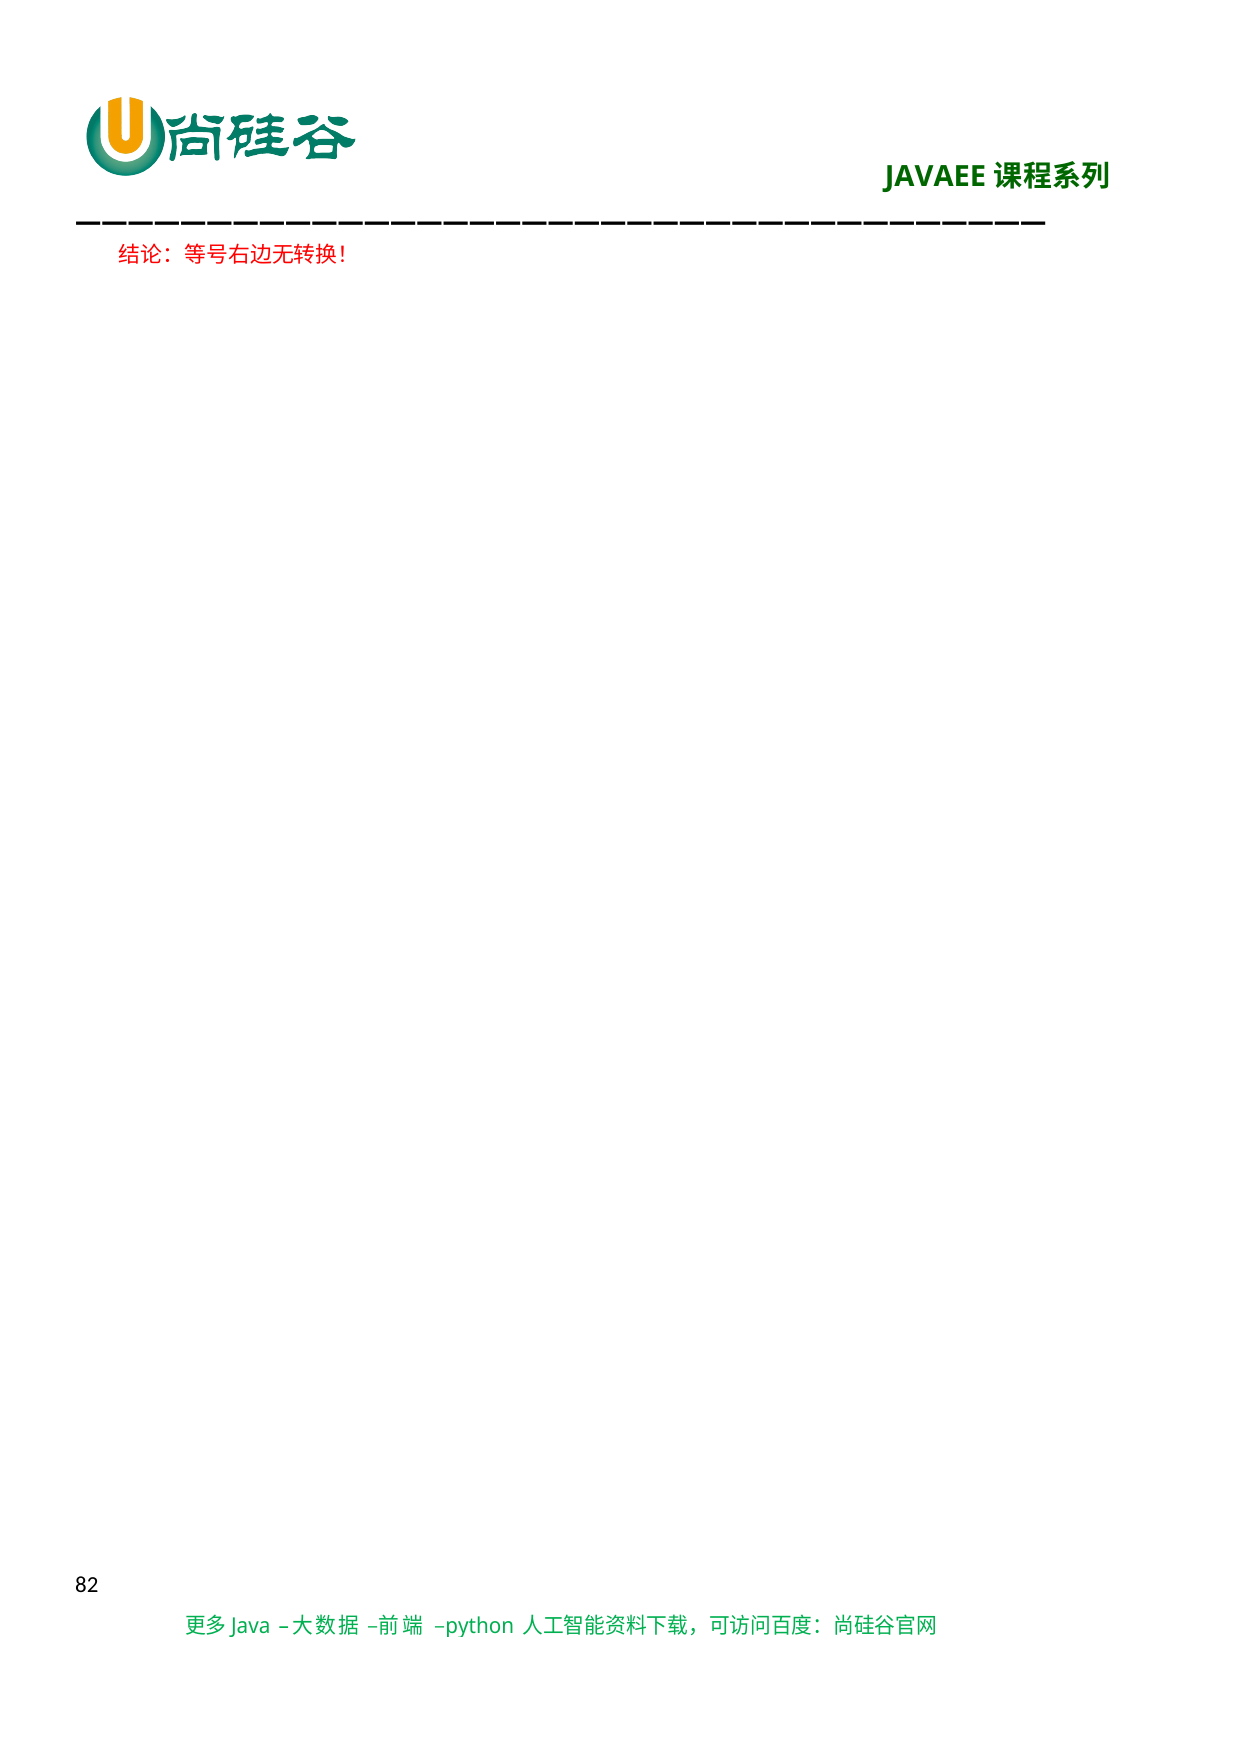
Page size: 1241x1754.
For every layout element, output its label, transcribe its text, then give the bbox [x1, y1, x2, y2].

picture [86, 97, 356, 176]
text 结论：等号右边无转换！ [119, 237, 1240, 269]
